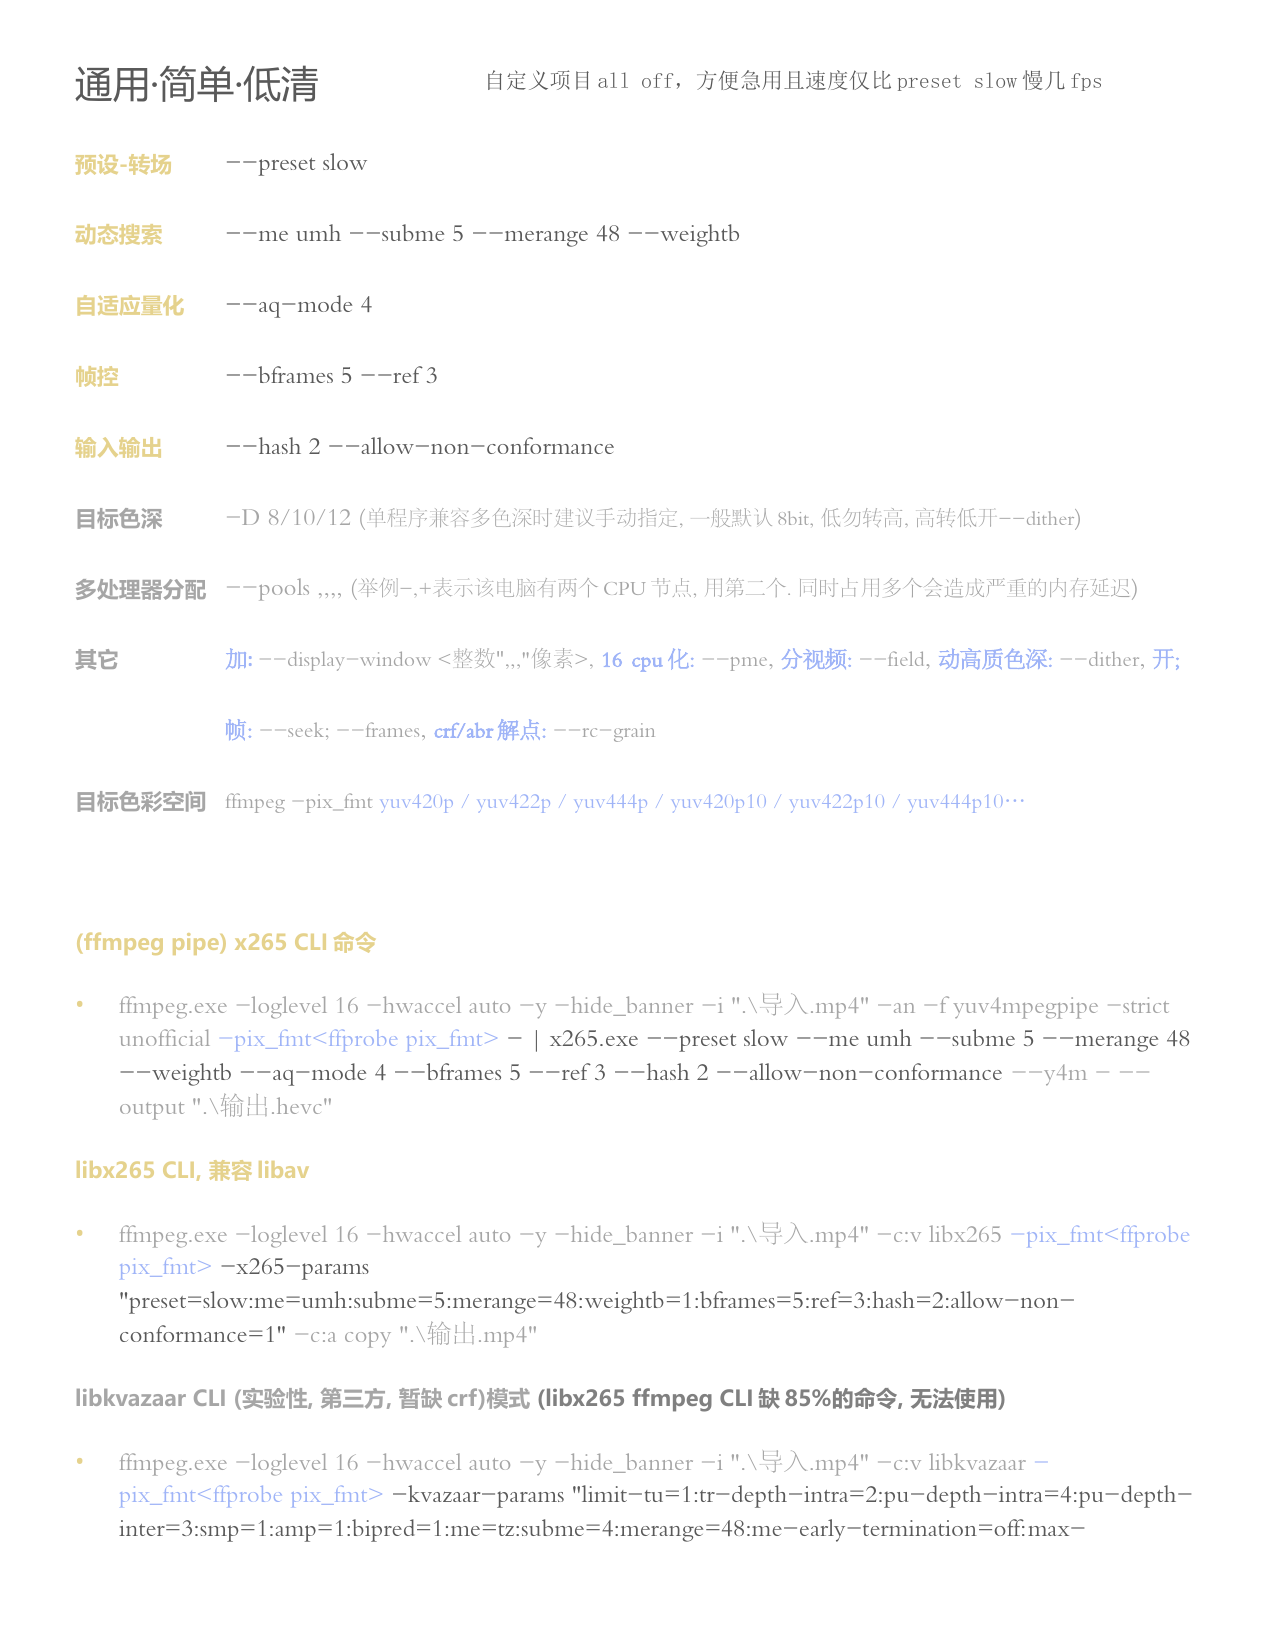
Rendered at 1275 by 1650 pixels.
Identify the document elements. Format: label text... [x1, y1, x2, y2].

subtitle 通用·简单·低清 [75, 46, 1200, 114]
text ffmpeg.exe -loglevel 16 -hwaccel auto -y -hide_banner -i ".\导入.mp4" -an -f yuv4mpegpipe -strict unofficial -pix_fmt<ffprobe pix_fmt> - | x265.exe --preset slow --me umh --subme 5 --merange 48 --weightb --aq-mode 4 --bframes 5 --ref 3 --hash 2 --allow-non-conformance --y4m - --output ".\输出.hevc" [75, 987, 1200, 1123]
text (ffmpeg pipe) x265 CLI命令 [75, 924, 1200, 958]
text libkvazaar CLI (实验性, 第三方, 暂缺crf)模式 (libx265 ffmpeg CLI缺85%的命令, 无法使用) [75, 1381, 1200, 1414]
text ffmpeg.exe -loglevel 16 -hwaccel auto -y -hide_banner -i ".\导入.mp4" -c:v libx265 -pix_fmt<ffprobe pix_fmt> -x265-params "preset=slow:me=umh:subme=5:merange=48:weightb=1:bframes=5:ref=3:hash=2:allow-non-conformance=1" -c:a copy ".\输出.mp4" [75, 1216, 1200, 1351]
text libx265 CLI, 兼容libav [75, 1152, 1200, 1186]
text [75, 1444, 1200, 1546]
